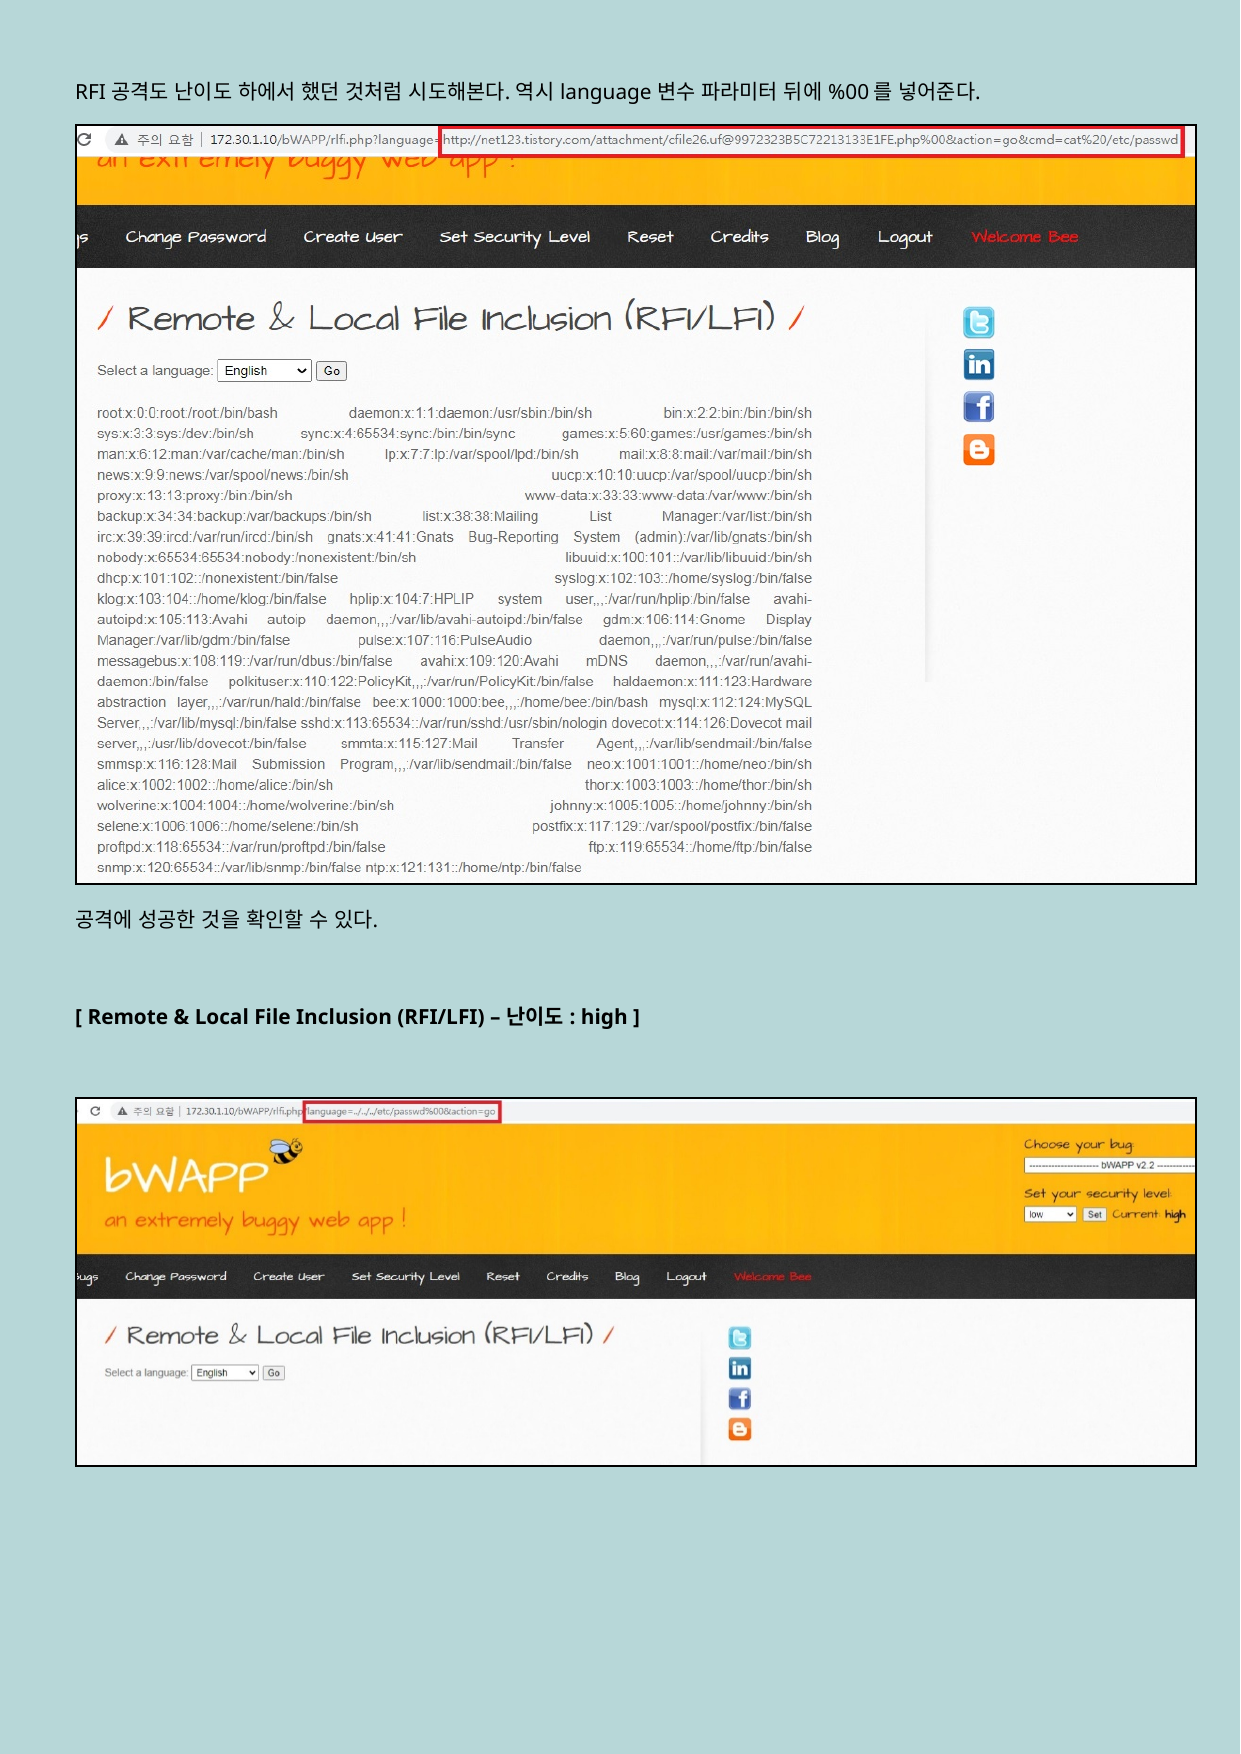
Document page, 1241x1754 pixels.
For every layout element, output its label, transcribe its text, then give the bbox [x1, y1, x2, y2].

text [ Remote & Local File Inclusion (RFI/LFI) – 난이도 : high ] [75, 1000, 1165, 1031]
picture [77, 1099, 1195, 1465]
picture [77, 126, 1195, 883]
text 공격에 성공한 것을 확인할 수 있다. [75, 904, 1165, 934]
text RFI 공격도 난이도 하에서 했던 것처럼 시도해본다. 역시 language 변수 파라미터 뒤에 %00를 넣어준다. [75, 75, 1165, 105]
